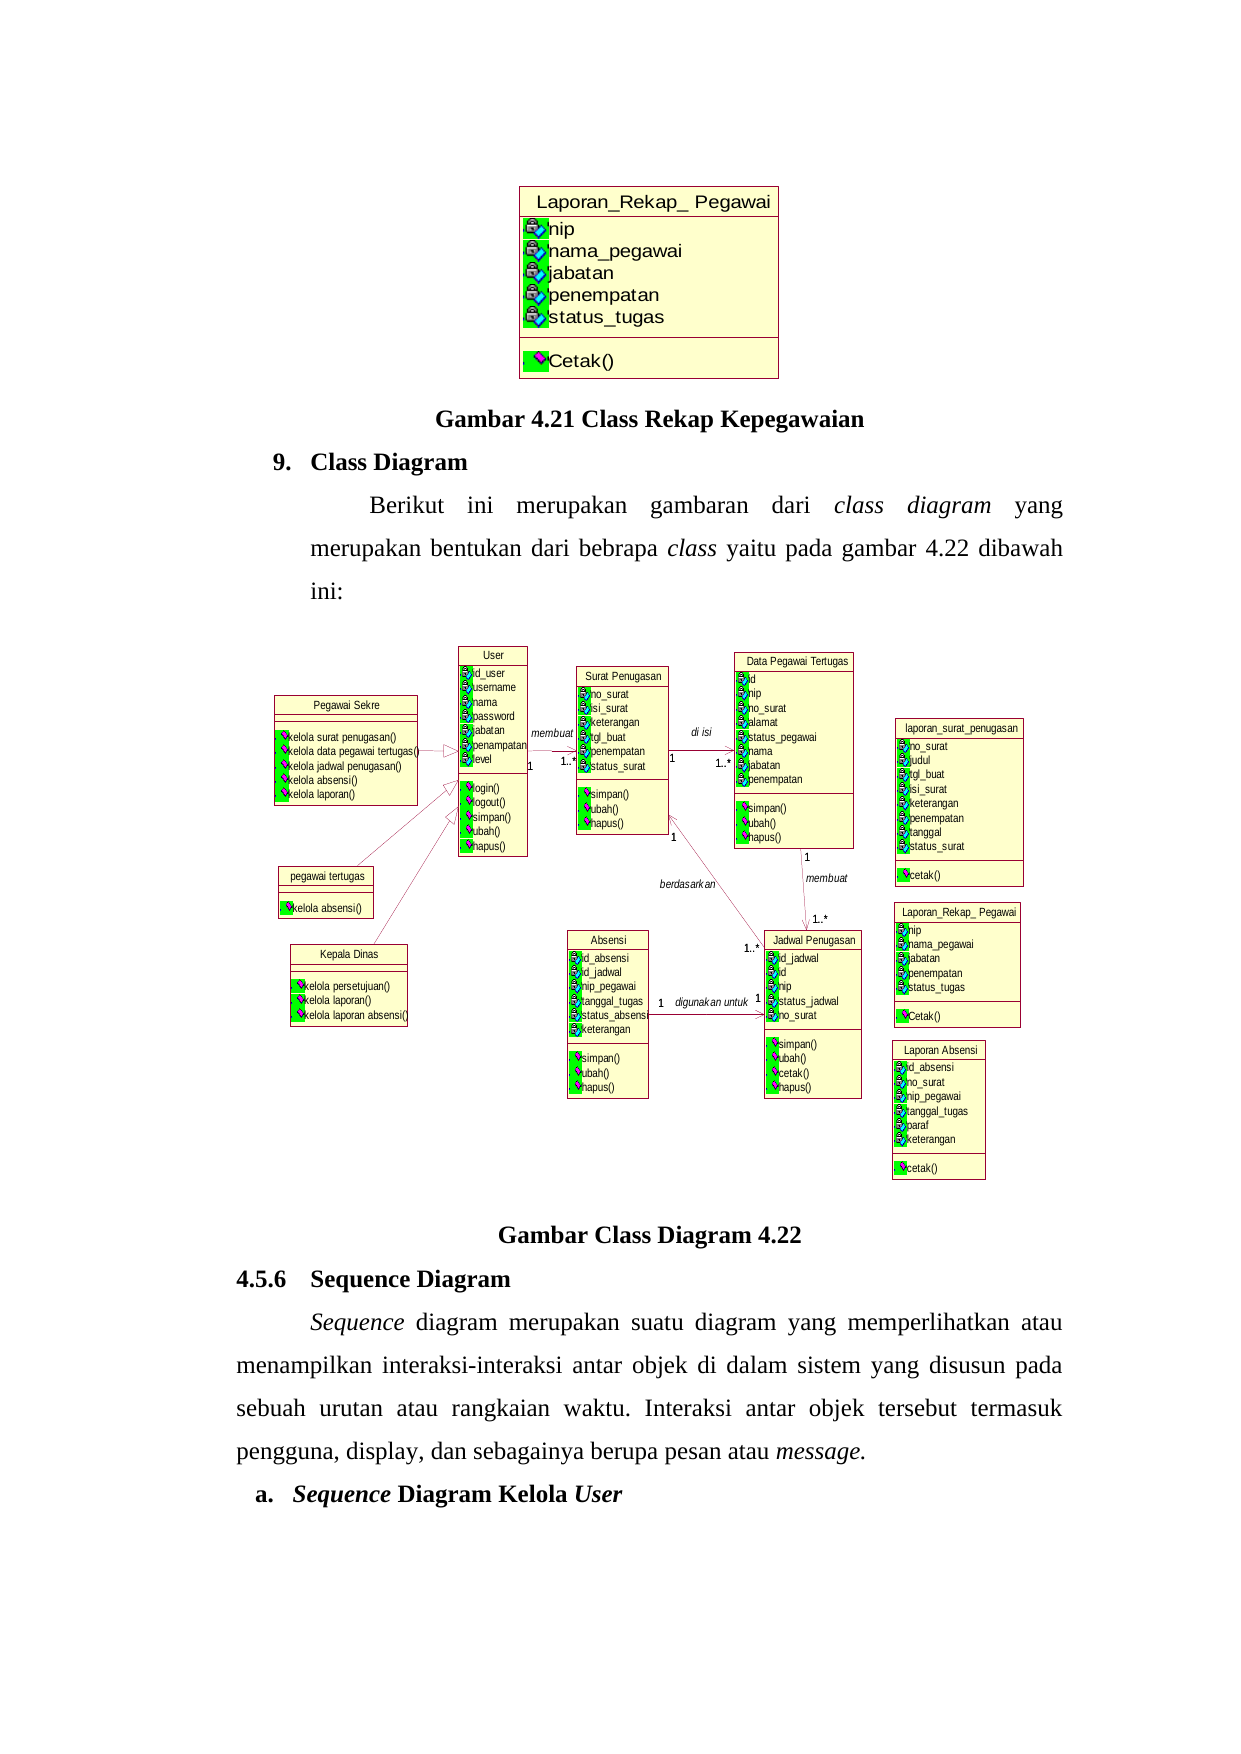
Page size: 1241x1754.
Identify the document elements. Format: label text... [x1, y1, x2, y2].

list Sequence Diagram Kelola User [255, 1479, 1063, 1508]
text Gambar Class Diagram 4.22 [236, 1221, 1063, 1249]
text Berikut ini merupakan gambaran dari class diagram yang merupakan bentukan dari bebrapa class yaitu pada gambar 4.22 dibawah ini: [310, 490, 1063, 605]
text Sequence diagram merupakan suatu diagram yang memperlihatkan atau menampilkan interaksi-interaksi antar objek di dalam sistem yang disusun pada sebuah urutan atau rangkaian waktu. Interaksi antar objek tersebut termasuk pengguna, display, dan sebagainya berupa pesan atau message. [236, 1307, 1063, 1465]
list Class Diagram [273, 447, 1063, 476]
text Gambar 4.21 Class Rekap Kepegawaian [236, 404, 1063, 432]
list Sequence Diagram [236, 1264, 1063, 1292]
